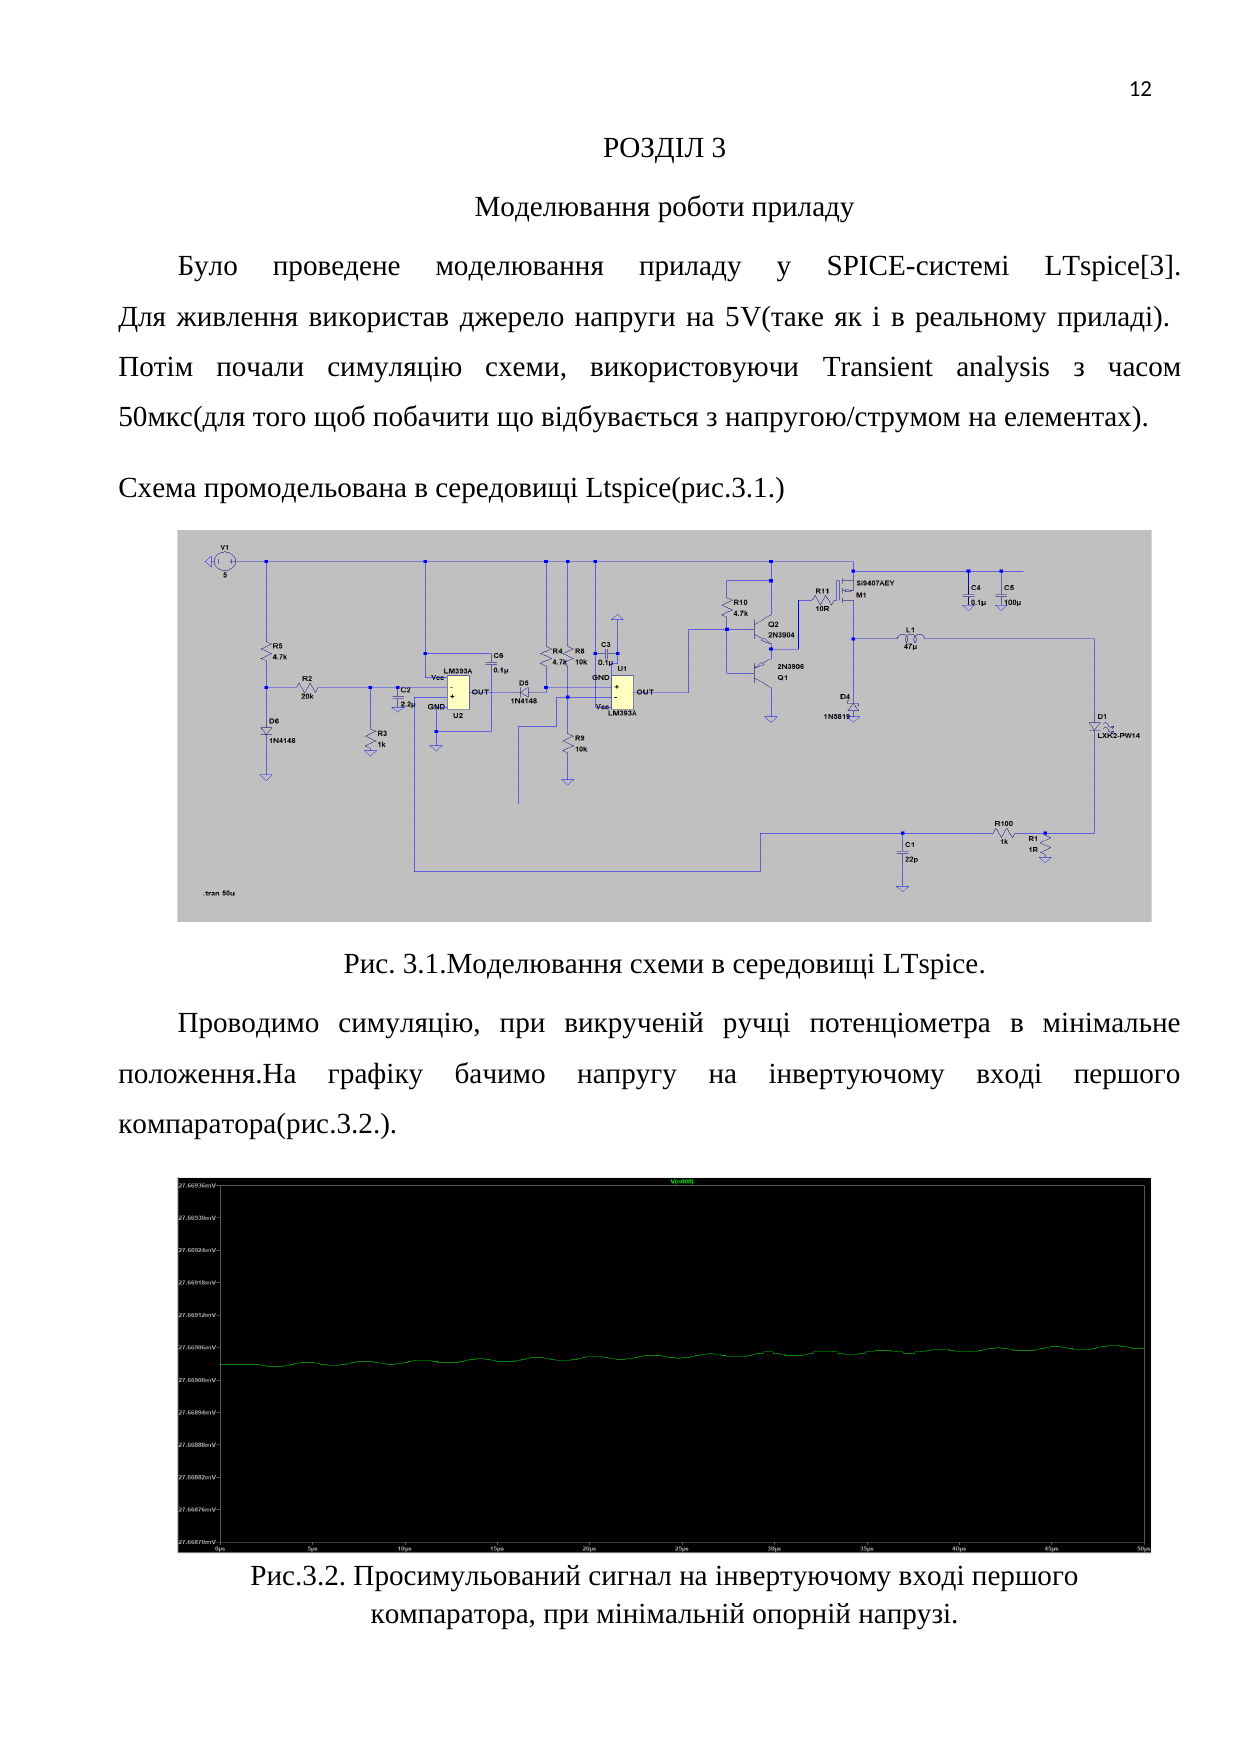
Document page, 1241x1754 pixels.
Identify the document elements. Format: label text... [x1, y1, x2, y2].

text Рис.3.2. Просимульований сигнал на інвертуючому вході першого компаратора, при мінімальній опорній напрузі. [177, 1554, 1152, 1630]
text РОЗДІЛ 3 [177, 130, 1152, 163]
picture [177, 530, 1152, 922]
text Рис. 3.1.Моделювання схеми в середовищі LTspice. [177, 946, 1152, 980]
text Було проведене моделювання приладу у SPICE-системі LTspice[3]. Для живлення використав джерело напруги на 5V(таке як і в реальному приладі). Потім почали симуляцію схеми, використовуючи Transient analysis з часом 50мкс(для того щоб побачити що відбувається з напругою/струмом на елементах). [118, 248, 1181, 433]
text Моделювання роботи приладу [177, 189, 1152, 223]
text Проводимо симуляцію, при викрученій ручці потенціометра в мінімальне положення.На графіку бачимо напругу на інвертуючому вході першого компаратора(рис.3.2.). [118, 1006, 1181, 1140]
picture [177, 1177, 1152, 1554]
text Схема промодельована в середовищі Ltspice(рис.3.1.) [118, 471, 1181, 504]
